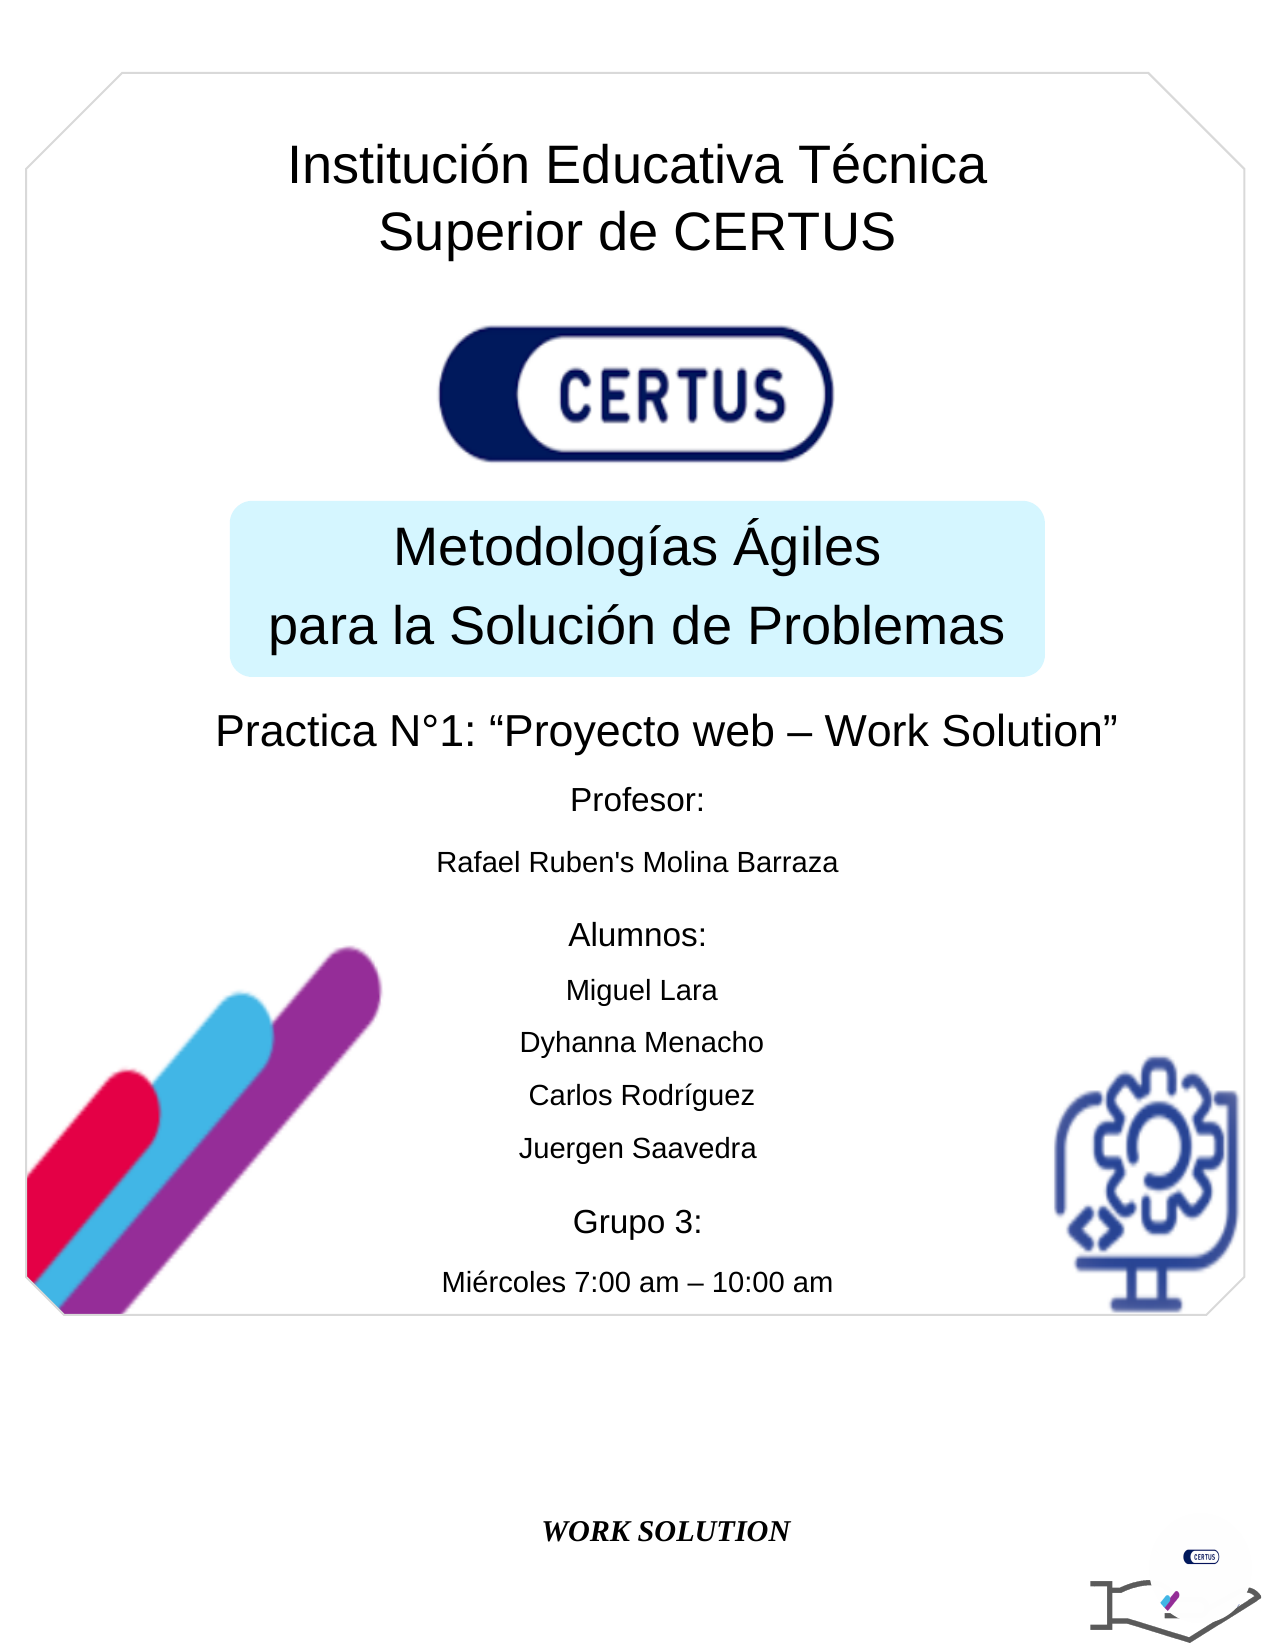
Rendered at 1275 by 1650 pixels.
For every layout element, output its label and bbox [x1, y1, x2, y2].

picture [28, 74, 1243, 1313]
picture [1090, 1512, 1262, 1643]
